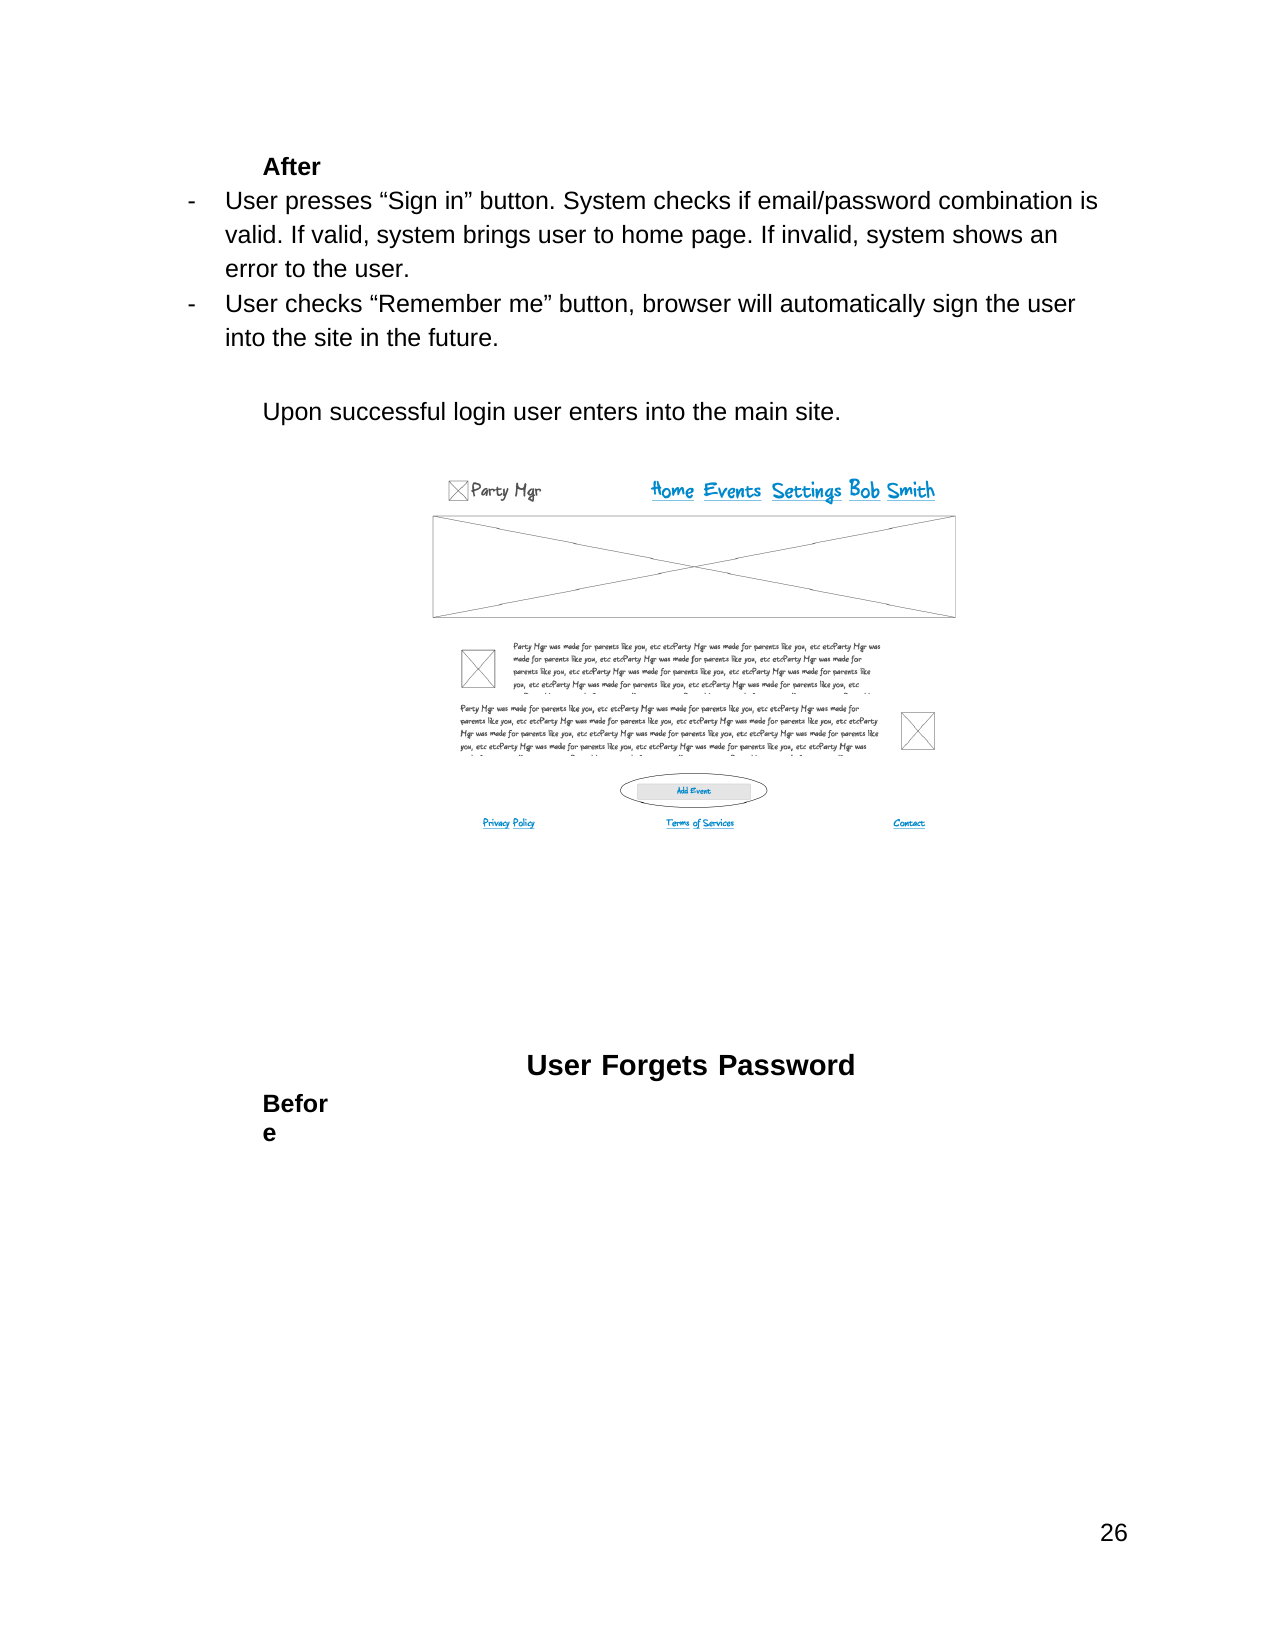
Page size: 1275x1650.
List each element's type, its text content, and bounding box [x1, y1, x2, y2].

text User Forgets Password [526, 1048, 1137, 1082]
list User presses “Sign in” button. System checks if email/password combination is valid. If valid, system brings user to home page. If invalid, system shows an error to the user. [187, 186, 1117, 283]
subtitle After [262, 152, 1137, 180]
subtitle Before [262, 1089, 342, 1147]
list User checks “Remember me” button, browser will automatically sign the user into the site in the future. [187, 288, 1123, 351]
text Upon successful login user enters into the main site. [262, 397, 1137, 426]
picture [428, 467, 956, 864]
